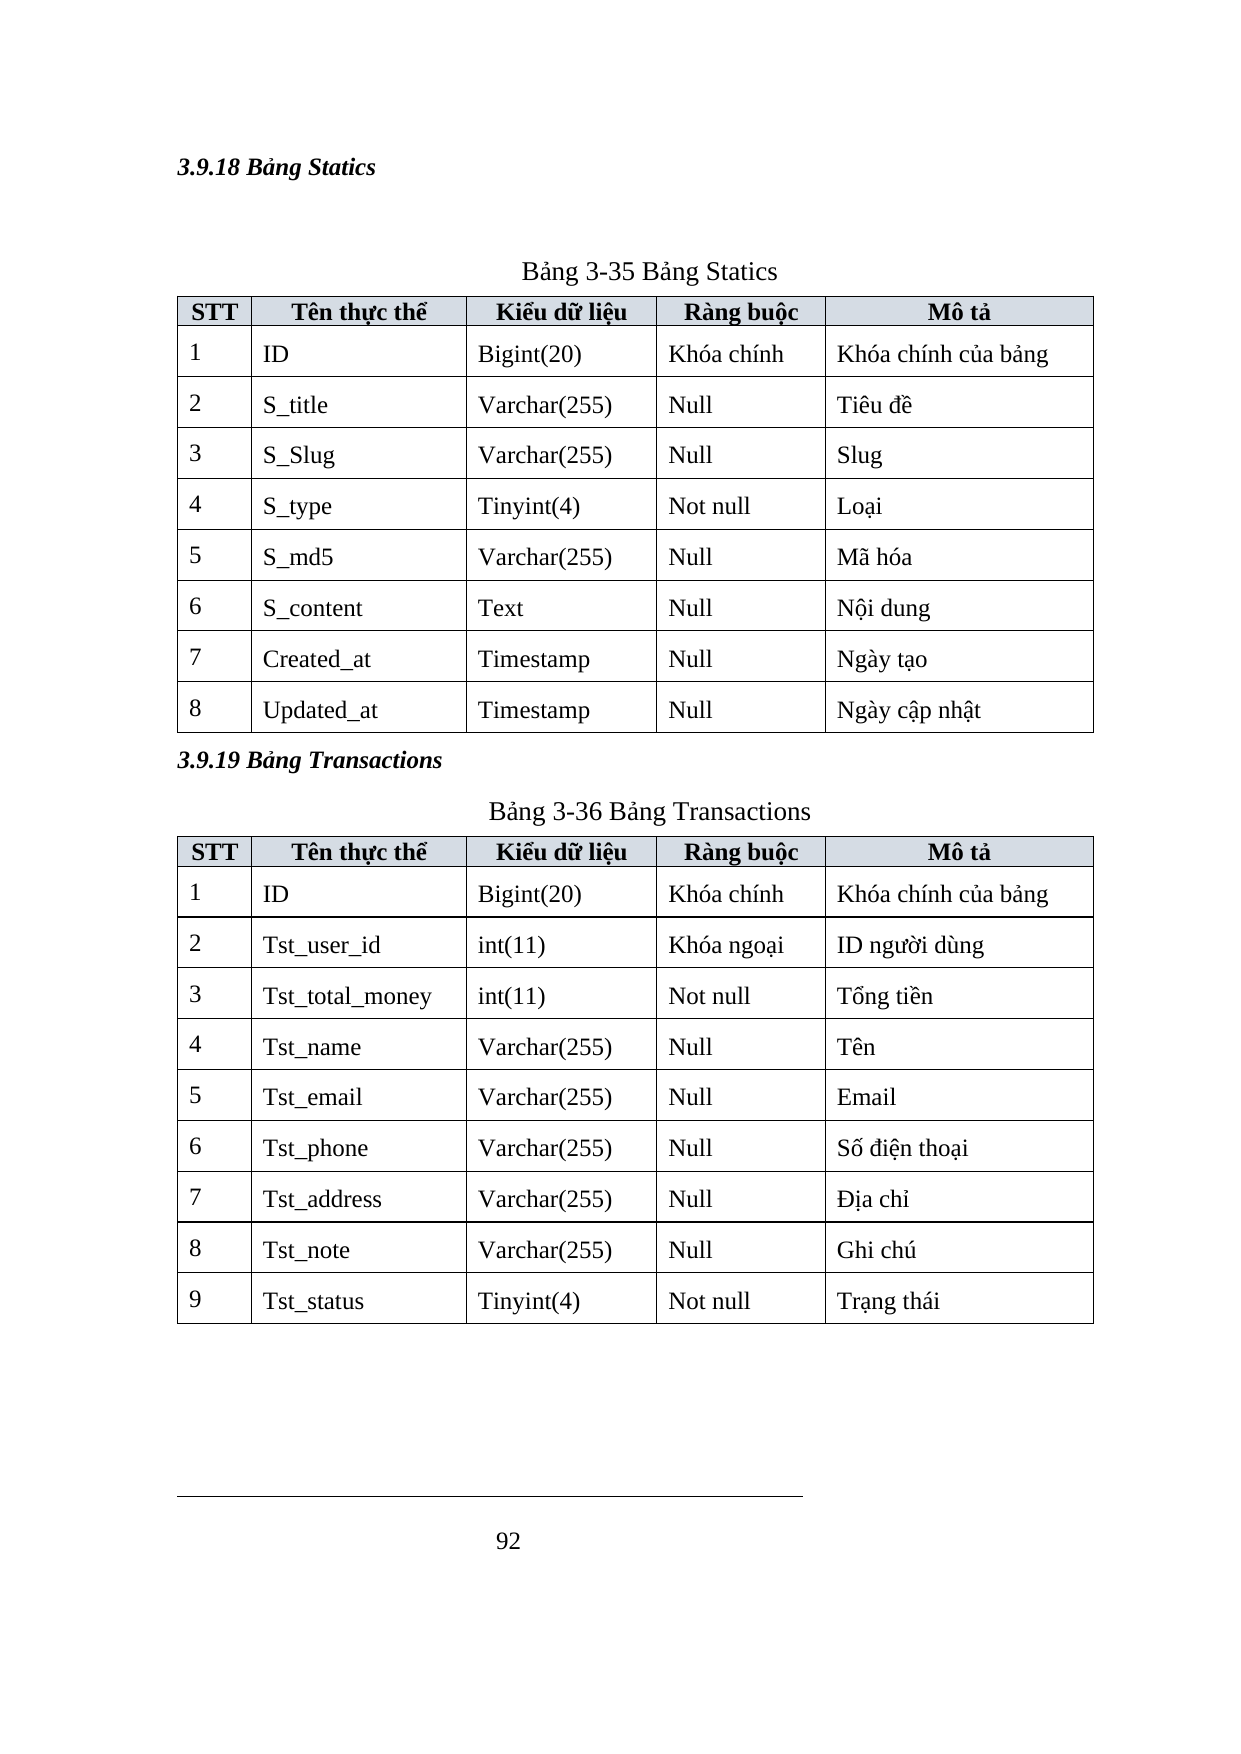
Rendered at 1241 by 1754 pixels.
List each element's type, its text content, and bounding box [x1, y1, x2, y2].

table_cell S_type [252, 479, 466, 529]
table_cell 9 [178, 1273, 251, 1323]
table_cell 4 [178, 1019, 251, 1069]
table_header Tên thực thể [252, 297, 466, 325]
table_cell S_md5 [252, 530, 466, 579]
table_cell Null [657, 1070, 825, 1120]
table_cell Null [657, 377, 825, 427]
table_cell Null [657, 428, 825, 478]
text Bảng 3-35 Bảng Statics [177, 255, 1122, 286]
table_cell Tinyint(4) [467, 1273, 656, 1323]
table_cell Varchar(255) [467, 1223, 656, 1272]
table_cell Mã hóa [826, 530, 1093, 579]
table_cell Tinyint(4) [467, 479, 656, 529]
table_cell ID người dùng [826, 918, 1093, 967]
table_cell Varchar(255) [467, 428, 656, 478]
table_header Kiểu dữ liệu [467, 837, 656, 866]
table_cell Nội dung [826, 581, 1093, 630]
table_cell 2 [178, 918, 251, 967]
table_cell Null [657, 1019, 825, 1069]
table_cell 5 [178, 530, 251, 579]
table_cell 7 [178, 1172, 251, 1221]
subtitle Bảng Statics [177, 152, 1122, 181]
table_cell Số điện thoại [826, 1121, 1093, 1171]
table_cell Not null [657, 479, 825, 529]
table_cell 3 [178, 968, 251, 1018]
table_header Mô tả [826, 297, 1093, 325]
table_cell Tst_user_id [252, 918, 466, 967]
table_cell Varchar(255) [467, 1172, 656, 1221]
table_cell int(11) [467, 918, 656, 967]
table_cell Tst_address [252, 1172, 466, 1221]
table_cell Null [657, 581, 825, 630]
table_cell Bigint(20) [467, 326, 656, 376]
subtitle Bảng Transactions [177, 746, 1122, 774]
table_cell Text [467, 581, 656, 630]
table_cell 8 [178, 682, 251, 732]
table_cell Ngày tạo [826, 631, 1093, 681]
table_header STT [178, 297, 251, 325]
table_header Kiểu dữ liệu [467, 297, 656, 325]
table_header Tên thực thể [252, 837, 466, 866]
table_cell Null [657, 530, 825, 579]
table_cell Ngày cập nhật [826, 682, 1093, 732]
table_cell S_Slug [252, 428, 466, 478]
table_cell Timestamp [467, 631, 656, 681]
table_cell Not null [657, 968, 825, 1018]
table_cell Null [657, 682, 825, 732]
table_cell 4 [178, 479, 251, 529]
table_cell Tên [826, 1019, 1093, 1069]
table_cell Tst_total_money [252, 968, 466, 1018]
table_cell Varchar(255) [467, 1121, 656, 1171]
table_header Ràng buộc [657, 297, 825, 325]
table_cell 6 [178, 581, 251, 630]
table_cell Null [657, 631, 825, 681]
table_cell Khóa chính của bảng [826, 326, 1093, 376]
table_cell 1 [178, 867, 251, 916]
table_cell Created_at [252, 631, 466, 681]
table_cell Null [657, 1172, 825, 1221]
table_cell Null [657, 1223, 825, 1272]
table_cell Tiêu đề [826, 377, 1093, 427]
table_cell Tổng tiền [826, 968, 1093, 1018]
table_header STT [178, 837, 251, 866]
table_cell S_content [252, 581, 466, 630]
table_header Mô tả [826, 837, 1093, 866]
table_cell int(11) [467, 968, 656, 1018]
table_cell Loại [826, 479, 1093, 529]
table_cell 3 [178, 428, 251, 478]
table_cell 6 [178, 1121, 251, 1171]
table_cell 2 [178, 377, 251, 427]
table_cell Tst_note [252, 1223, 466, 1272]
table_cell Trạng thái [826, 1273, 1093, 1323]
table_cell 8 [178, 1223, 251, 1272]
table_cell Not null [657, 1273, 825, 1323]
table_cell Tst_status [252, 1273, 466, 1323]
table_cell Null [657, 1121, 825, 1171]
table_cell 1 [178, 326, 251, 376]
table_cell Varchar(255) [467, 1070, 656, 1120]
table_cell Email [826, 1070, 1093, 1120]
table_cell S_title [252, 377, 466, 427]
table_cell Khóa chính [657, 326, 825, 376]
table_cell Varchar(255) [467, 530, 656, 579]
table_cell Khóa ngoại [657, 918, 825, 967]
table_header Ràng buộc [657, 837, 825, 866]
text Bảng 3-36 Bảng Transactions [177, 795, 1122, 826]
table_cell 7 [178, 631, 251, 681]
table_cell Updated_at [252, 682, 466, 732]
table_cell Varchar(255) [467, 1019, 656, 1069]
table_cell Slug [826, 428, 1093, 478]
table_cell Tst_phone [252, 1121, 466, 1171]
table_cell Ghi chú [826, 1223, 1093, 1272]
table_cell Tst_email [252, 1070, 466, 1120]
table_cell Khóa chính của bảng [826, 867, 1093, 916]
table_cell Tst_name [252, 1019, 466, 1069]
table_cell 5 [178, 1070, 251, 1120]
table_cell ID [252, 326, 466, 376]
table_cell Địa chỉ [826, 1172, 1093, 1221]
table_cell Varchar(255) [467, 377, 656, 427]
table_cell ID [252, 867, 466, 916]
table_cell Khóa chính [657, 867, 825, 916]
table_cell Bigint(20) [467, 867, 656, 916]
table_cell Timestamp [467, 682, 656, 732]
